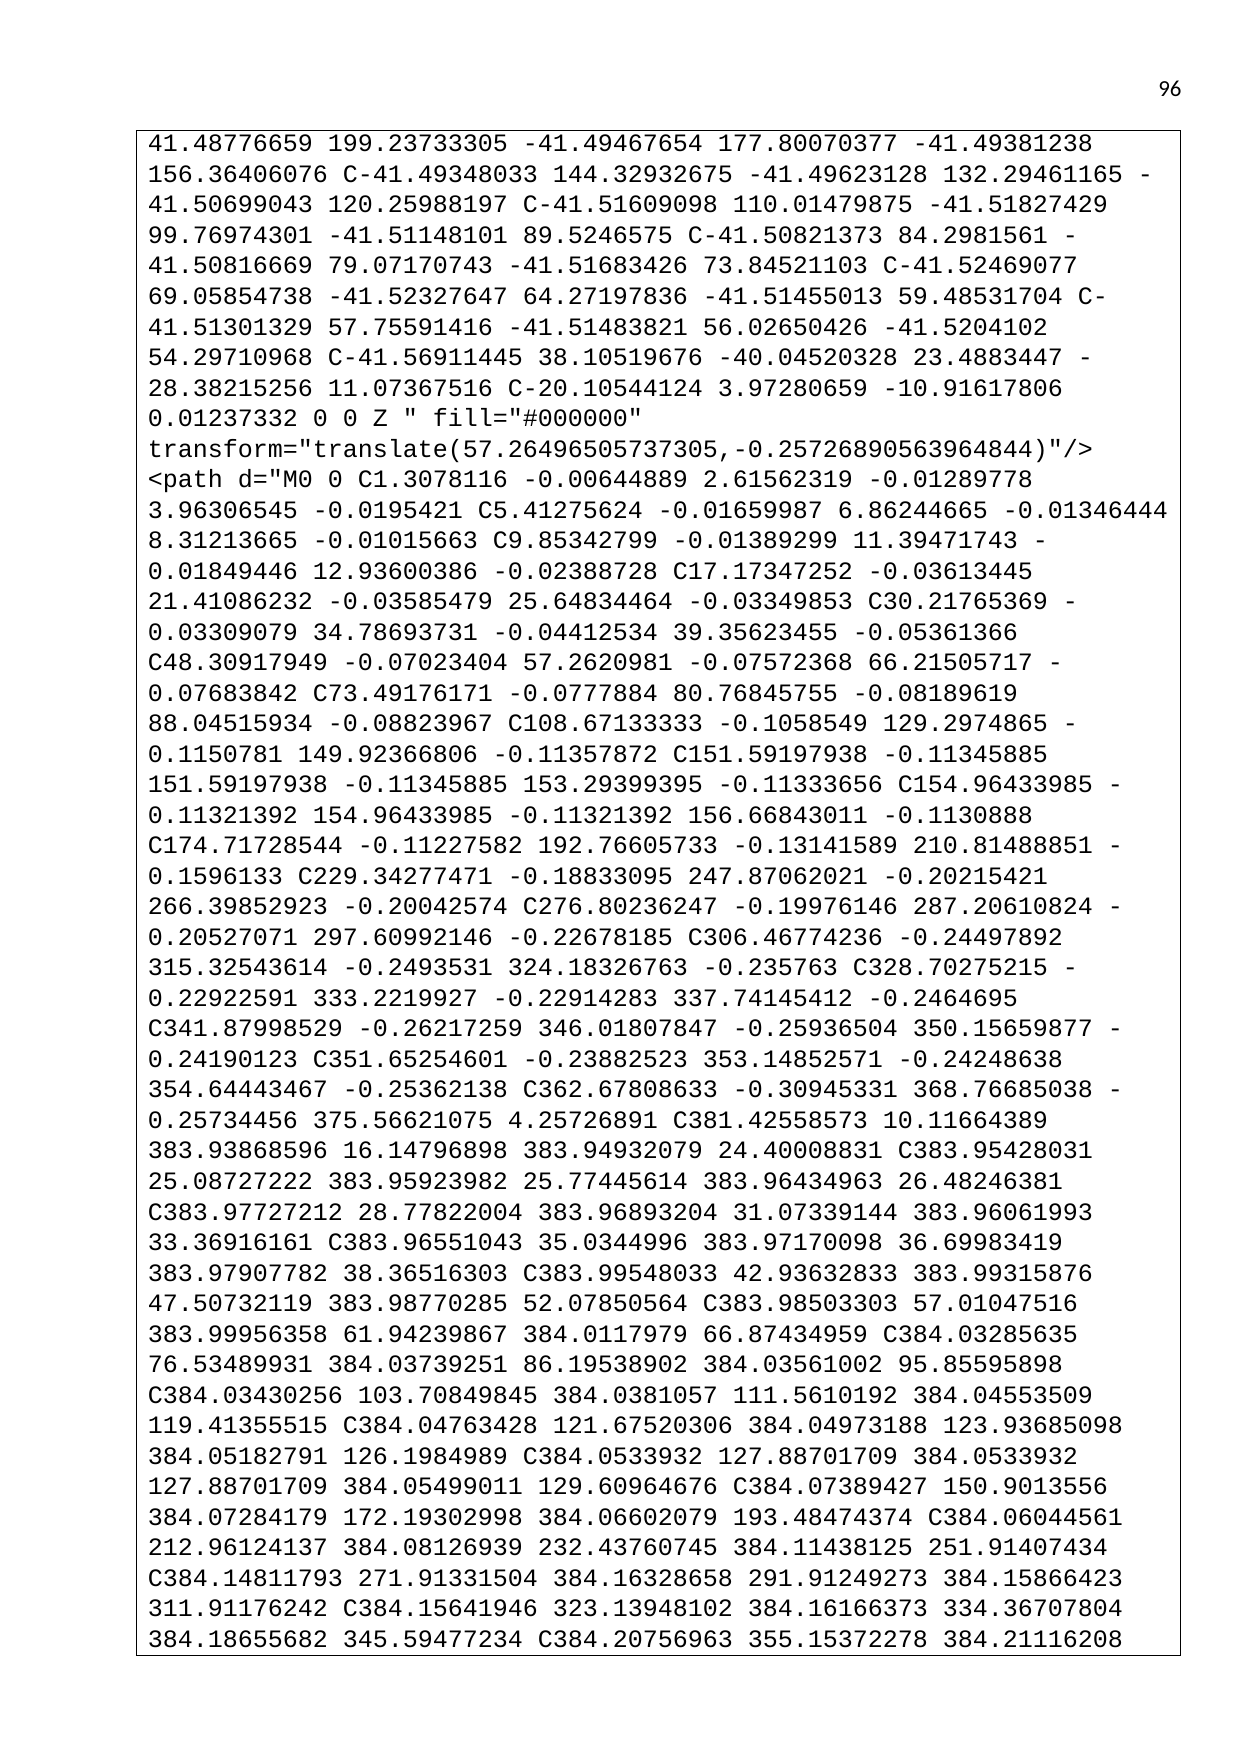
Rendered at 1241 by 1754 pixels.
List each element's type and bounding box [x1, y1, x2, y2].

table_header [137, 131, 1180, 1655]
